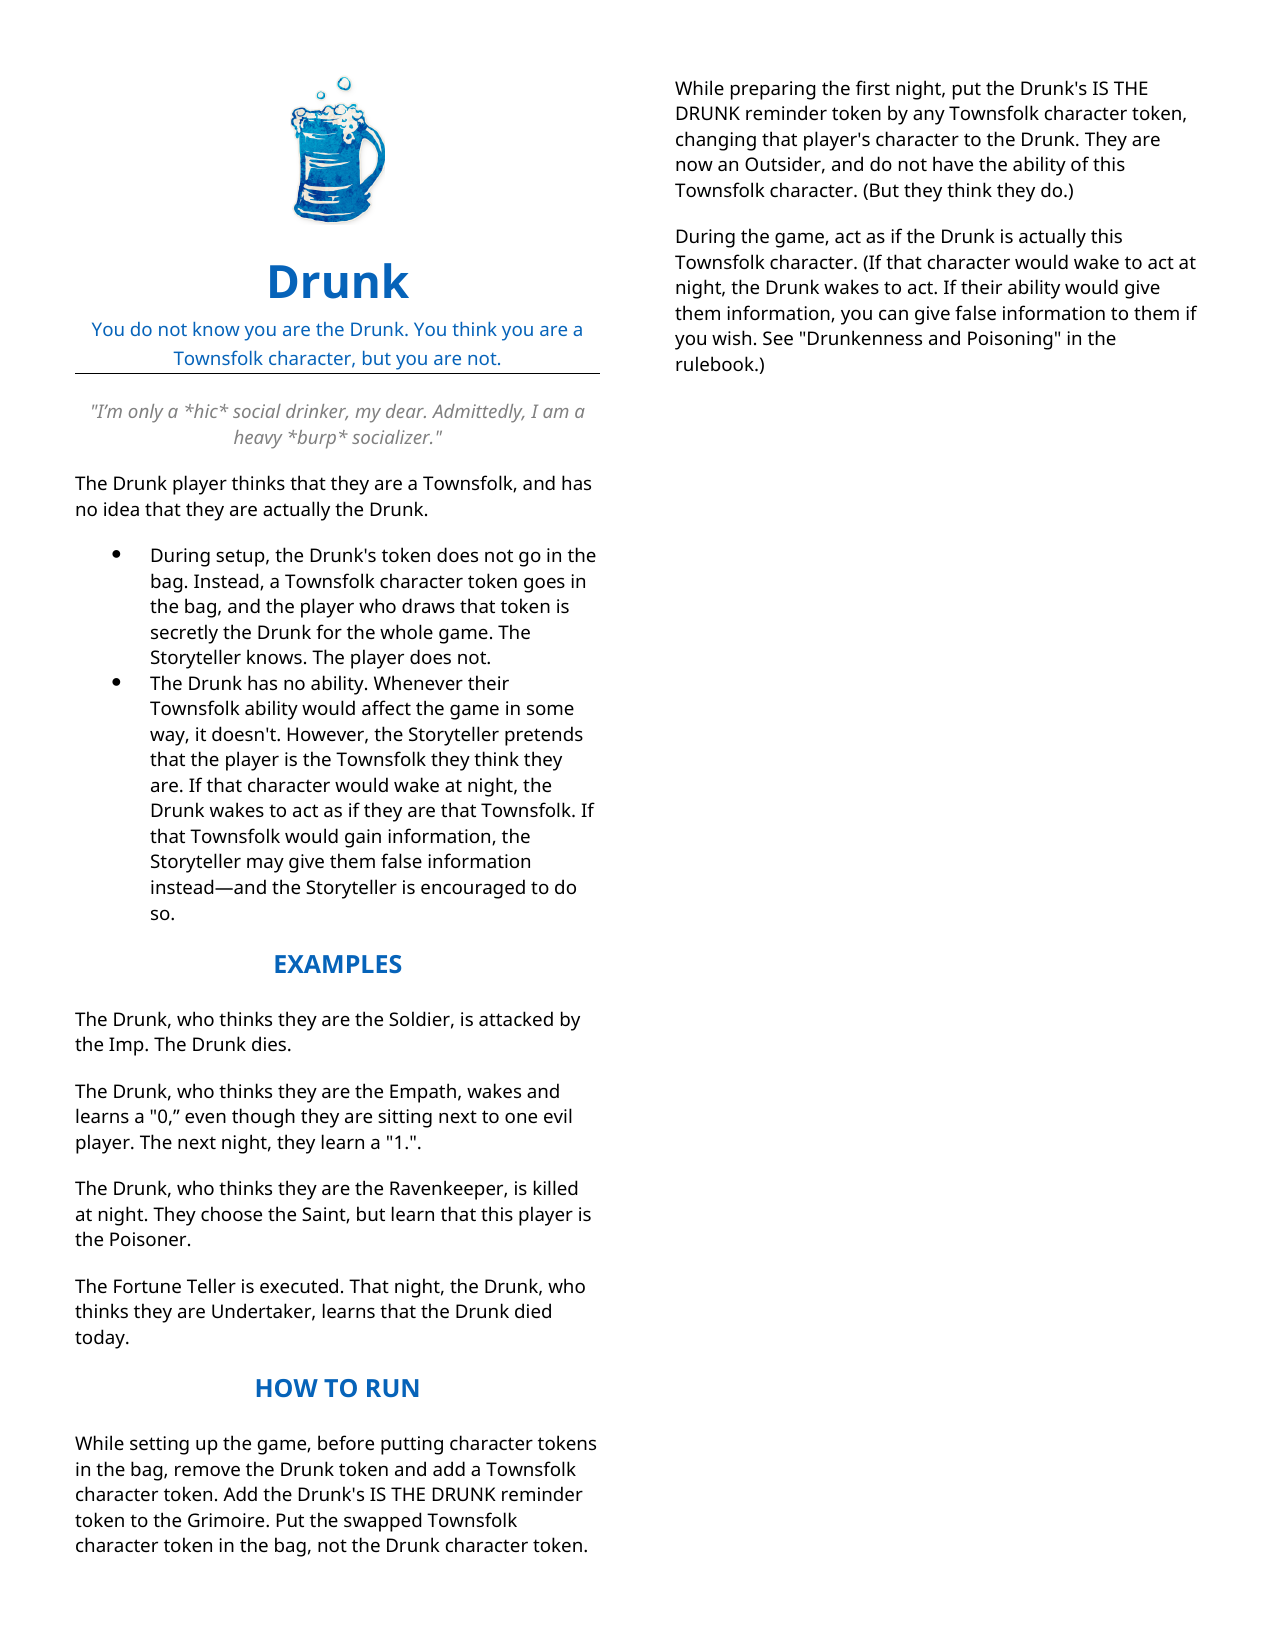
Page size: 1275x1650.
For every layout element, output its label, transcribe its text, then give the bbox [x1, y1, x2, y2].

text HOW TO RUN [75, 1370, 600, 1404]
text The Drunk, who thinks they are the Ravenkeeper, is killed at night. They choose the Saint, but learn that this player is the Poisoner. [75, 1176, 600, 1252]
picture [290, 75, 385, 225]
text During the game, act as if the Drunk is actually this Townsfolk character. (If that character would wake to act at night, the Drunk wakes to act. If their ability would give them information, you can give false information to them if you wish. See "Drunkenness and Poisoning" in the rulebook.) [675, 223, 1200, 377]
list The Drunk has no ability. Whenever their Townsfolk ability would affect the game in some way, it doesn't. However, the Storyteller pretends that the player is the Townsfolk they think they are. If that character would wake at night, the Drunk wakes to act as if they are that Townsfolk. If that Townsfolk would gain information, the Storyteller may give them false information instead—and the Storyteller is encouraged to do so. [112, 670, 600, 925]
text While preparing the first night, put the Drunk's IS THE DRUNK reminder token by any Townsfolk character token, changing that player's character to the Drunk. They are now an Outsider, and do not have the ability of this Townsfolk character. (But they think they do.) [675, 75, 1200, 203]
text The Drunk, who thinks they are the Empath, wakes and learns a "0,” even though they are sitting next to one evil player. The next night, they learn a "1.". [75, 1078, 600, 1155]
text The Drunk, who thinks they are the Soldier, is attacked by the Imp. The Drunk dies. [75, 1006, 600, 1057]
list During setup, the Drunk's token does not go in the bag. Instead, a Townsfolk character token goes in the bag, and the player who draws that token is secretly the Drunk for the whole game. The Storyteller knows. The player does not. [112, 543, 600, 670]
text While setting up the game, before putting character tokens in the bag, remove the Drunk token and add a Townsfolk character token. Add the Drunk's IS THE DRUNK reminder token to the Grimoire. Put the swapped Townsfolk character token in the bag, not the Drunk character token. [75, 1430, 600, 1558]
text Drunk You do not know you are the Drunk. You think you are a Townsfolk character, but you are not. [75, 250, 600, 373]
text The Drunk player thinks that they are a Townsfolk, and has no idea that they are actually the Drunk. [75, 471, 600, 522]
text The Fortune Teller is executed. That night, the Drunk, who thinks they are Undertaker, learns that the Drunk died today. [75, 1273, 600, 1349]
text "I’m only a *hic* social drinker, my dear. Admittedly, I am a heavy *burp* socializer." [75, 399, 600, 450]
text EXAMPLES [75, 946, 600, 980]
